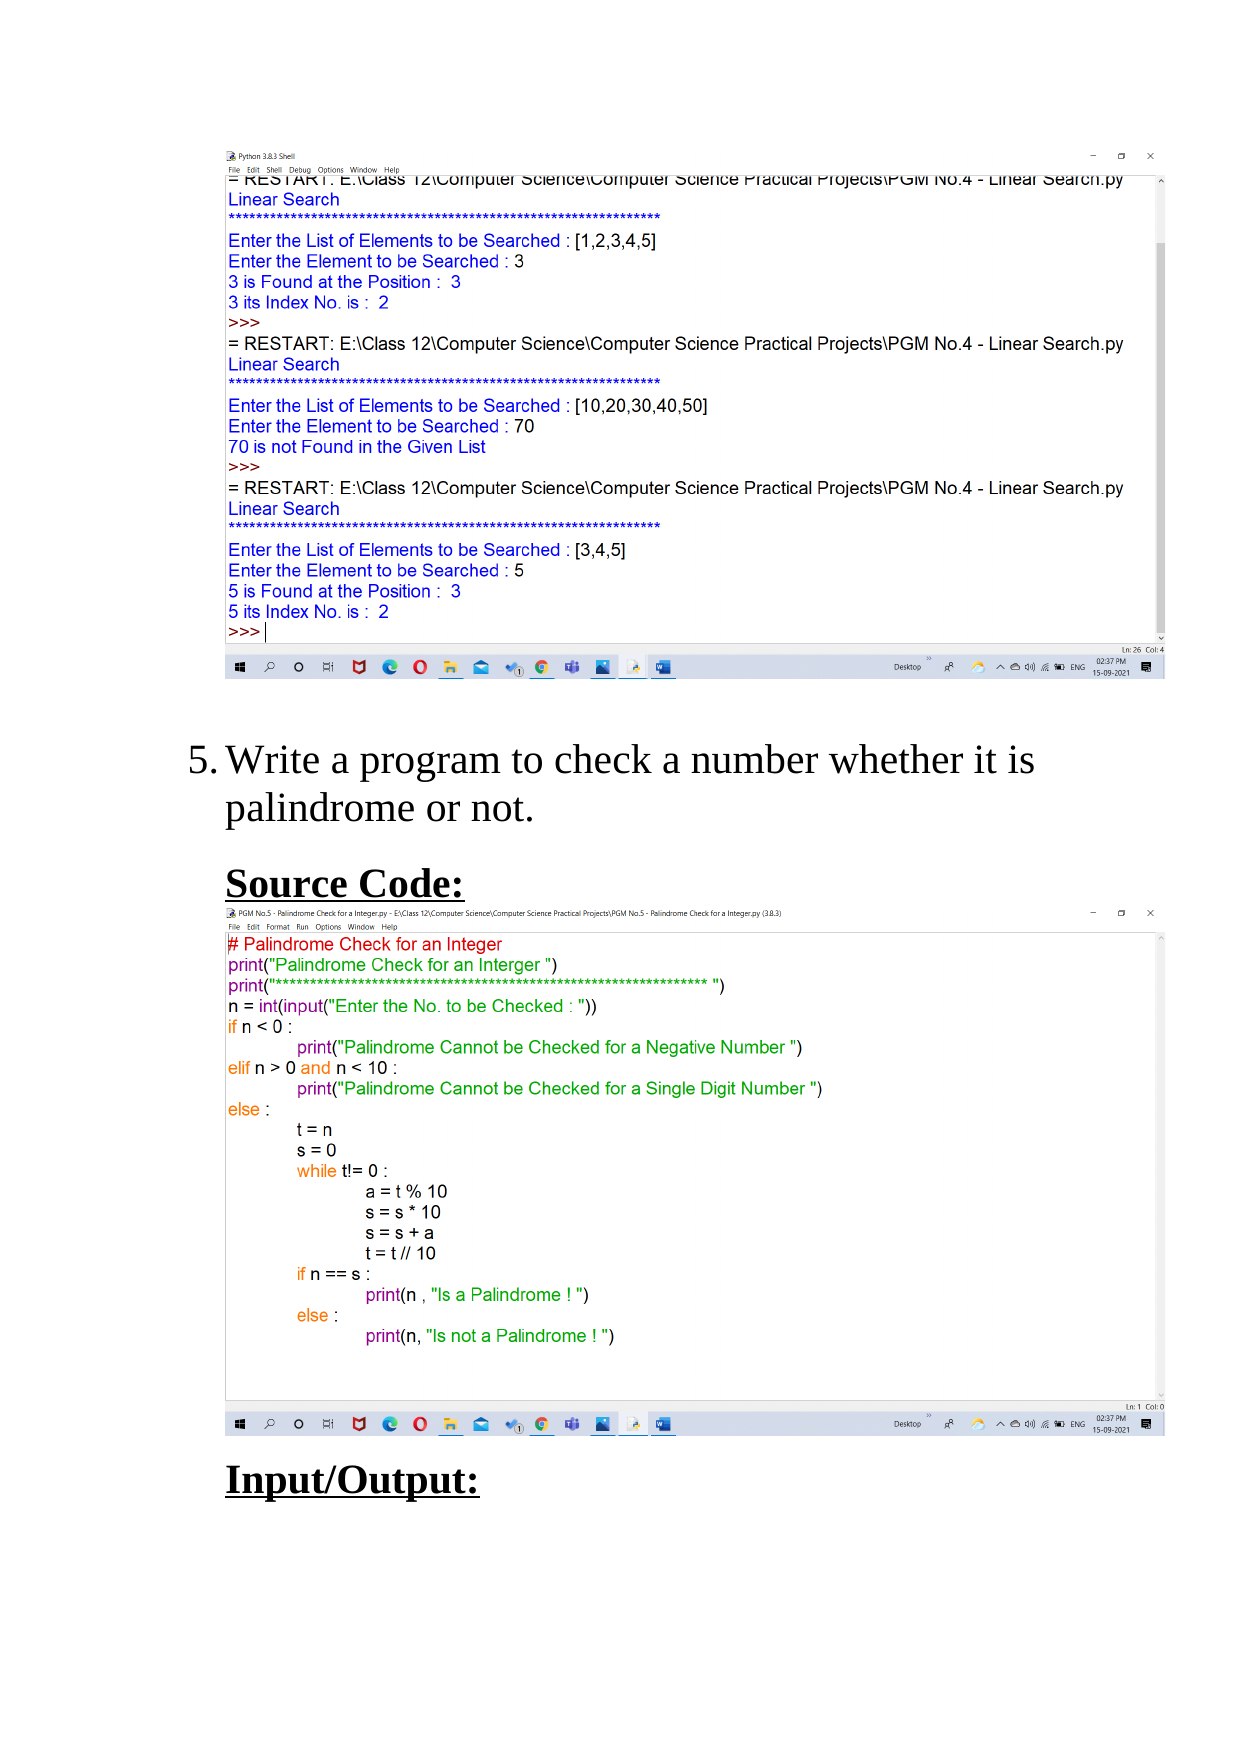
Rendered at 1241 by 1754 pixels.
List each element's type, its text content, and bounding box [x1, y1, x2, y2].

list Input/Output: [225, 1455, 1090, 1503]
list Source Code: [225, 859, 1090, 906]
picture [225, 150, 1166, 679]
picture [225, 906, 1166, 1436]
list Write a program to check a number whether it is palindrome or not. [187, 735, 1090, 831]
